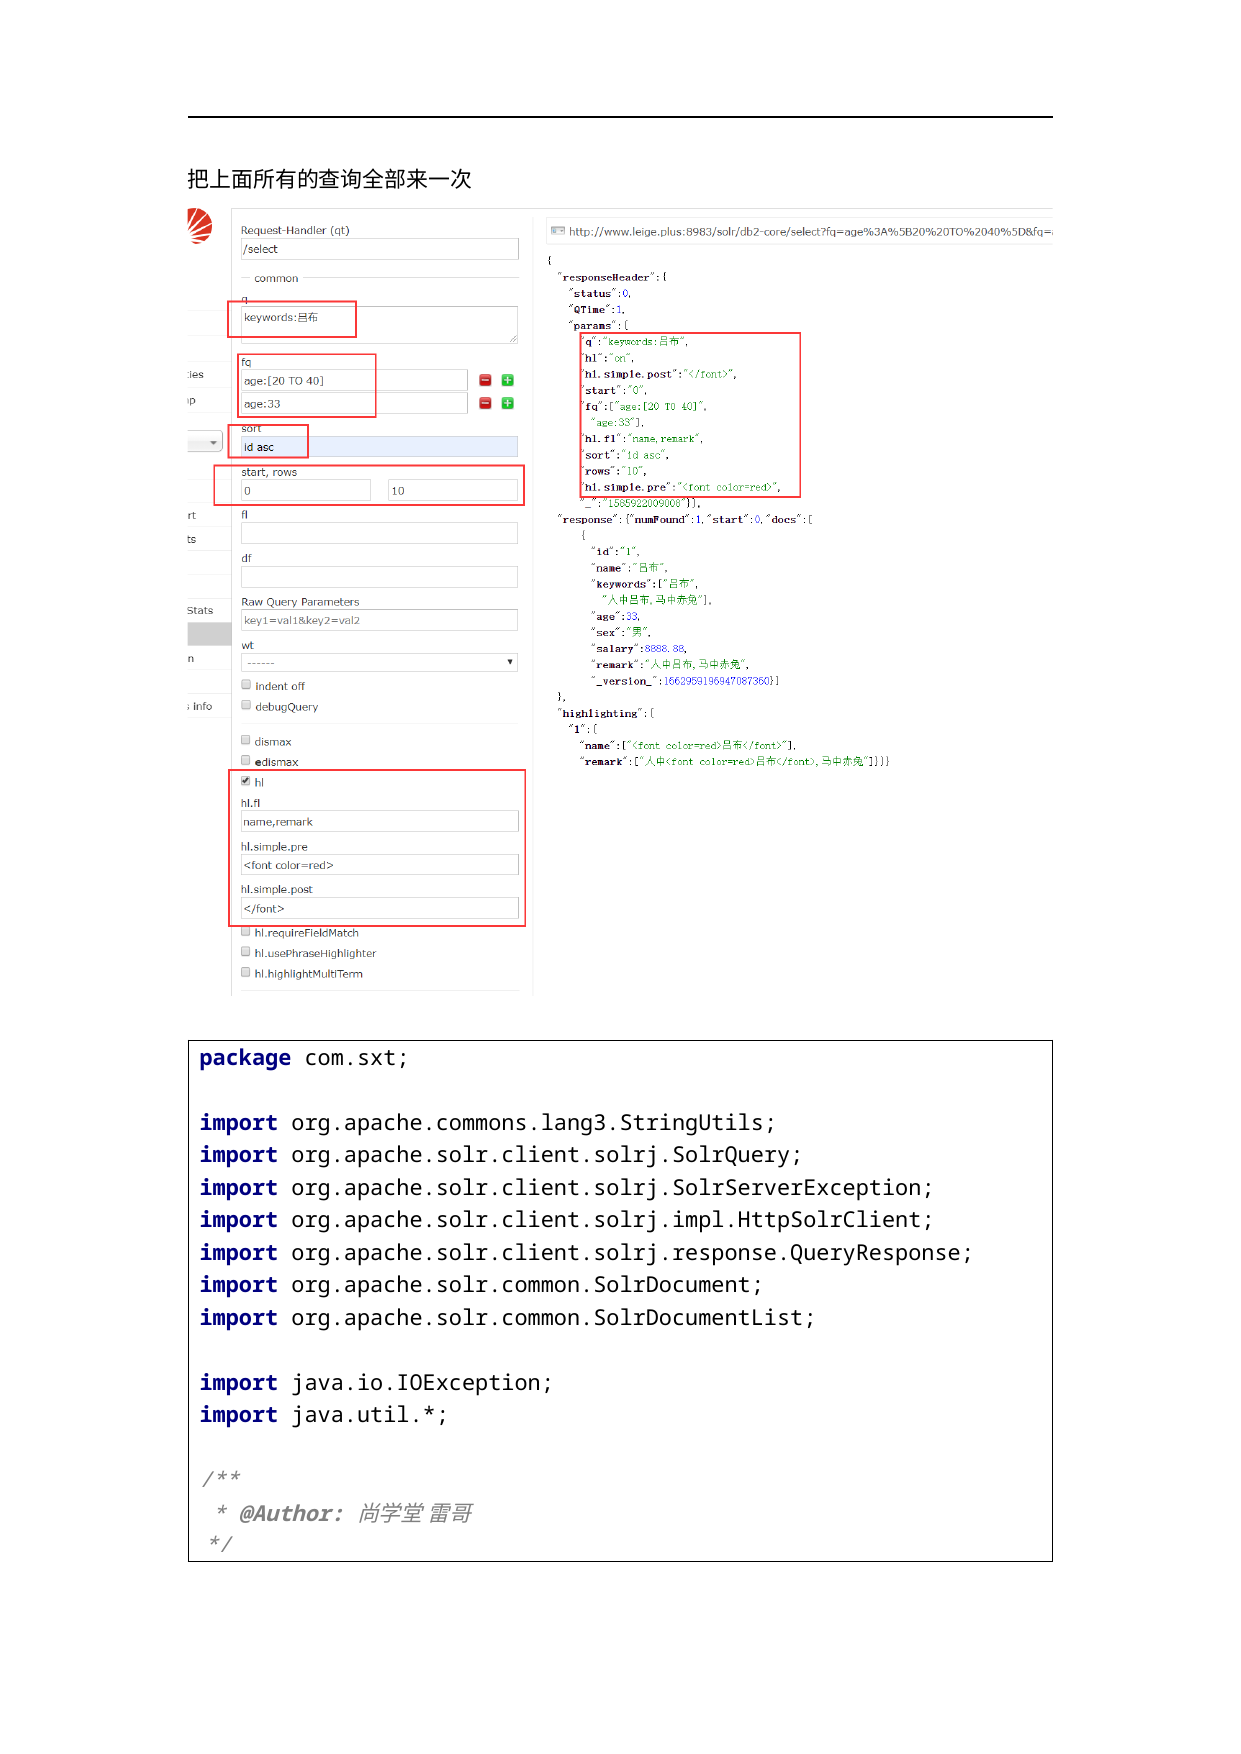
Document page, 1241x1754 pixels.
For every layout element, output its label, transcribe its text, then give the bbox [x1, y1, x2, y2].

picture [187, 194, 1053, 996]
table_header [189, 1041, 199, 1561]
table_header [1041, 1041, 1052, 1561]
text 把上面所有的查询全部来一次 [187, 162, 1053, 194]
